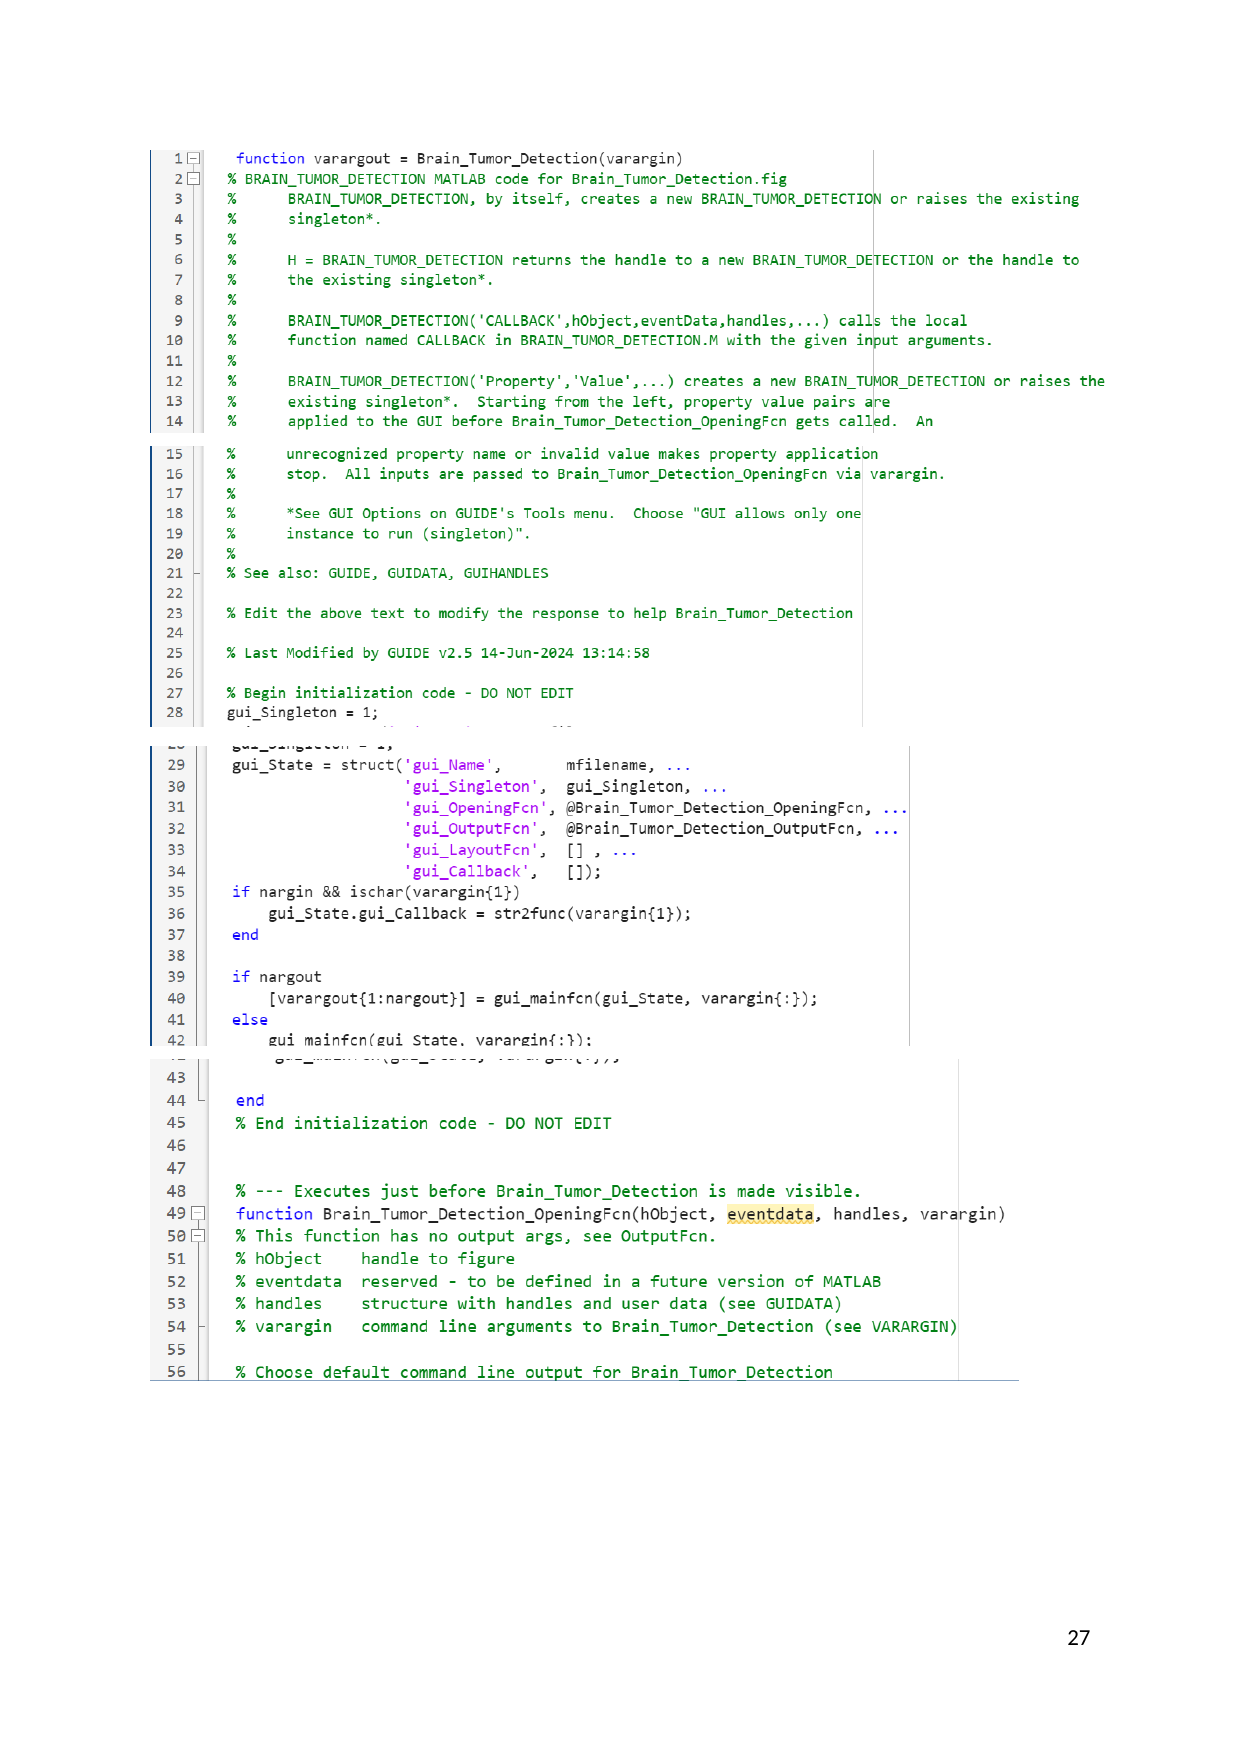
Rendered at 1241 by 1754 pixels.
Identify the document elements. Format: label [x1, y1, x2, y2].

picture [150, 446, 958, 727]
picture [150, 746, 926, 1046]
picture [150, 1059, 1019, 1381]
picture [150, 150, 1120, 433]
